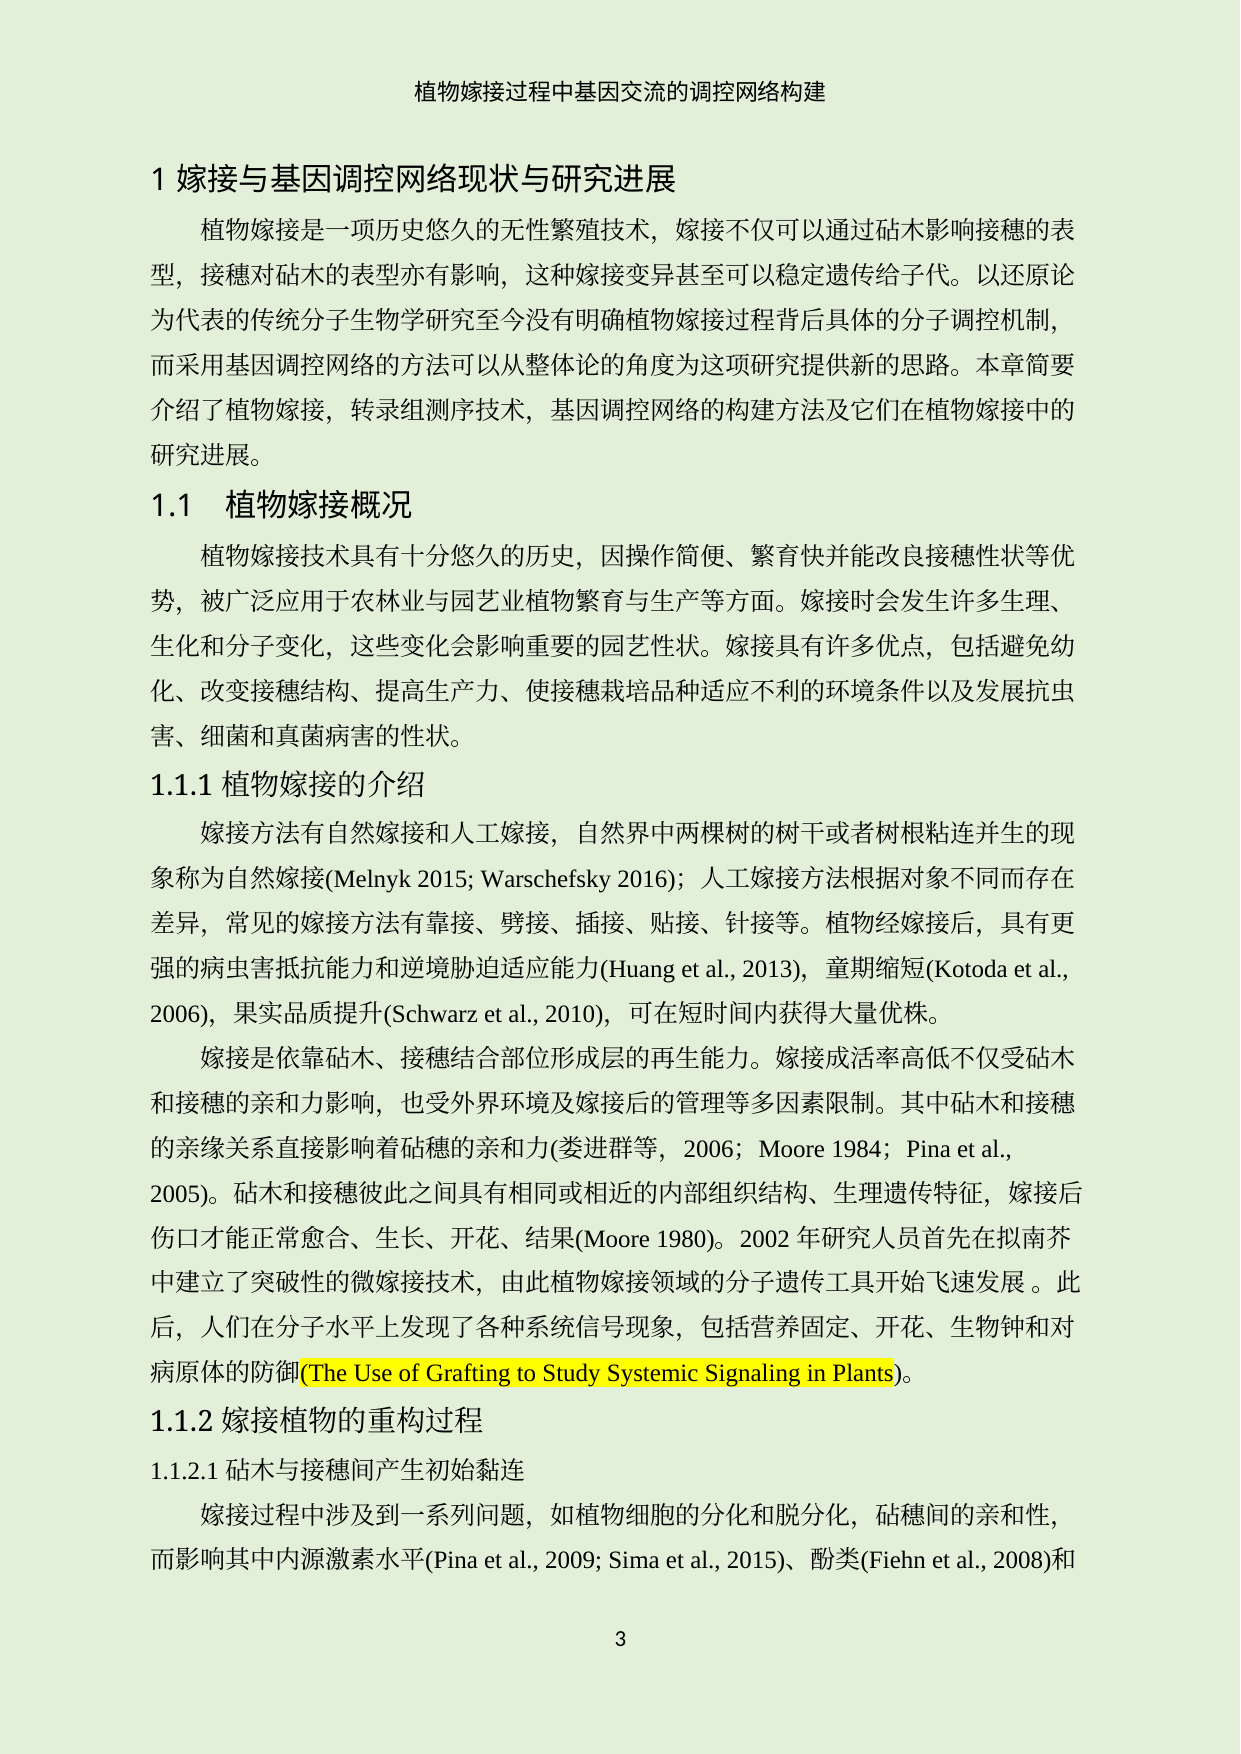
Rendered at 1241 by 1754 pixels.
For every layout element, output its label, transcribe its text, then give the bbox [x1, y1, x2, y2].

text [150, 1495, 1090, 1576]
text 嫁接是依靠砧木、接穗结合部位形成层的再生能力。嫁接成活率高低不仅受砧木和接穗的亲和力影响，也受外界环境及嫁接后的管理等多因素限制。其中砧木和接穗的亲缘关系直接影响着砧穗的亲和力(娄进群等，2006；Moore 1984；Pina et al., 2005)。砧木和接穗彼此之间具有相同或相近的内部组织结构、生理遗传特征，嫁接后伤口才能正常愈合、生长、开花、结果(Moore 1980)。2002 年研究人员首先在拟南芥中建立了突破性的微嫁接技术，由此植物嫁接领域的分子遗传工具开始飞速发展 。此后，人们在分子水平上发现了各种系统信号现象，包括营养固定、开花、生物钟和对病原体的防御(The Use of Grafting to Study Systemic Signaling in Plants)。 [150, 1039, 1090, 1389]
text 1.1.2 嫁接植物的重构过程 [150, 1398, 1090, 1440]
text 1.1.1 植物嫁接的介绍 [150, 762, 1090, 804]
text 1.1.2.1 砧木与接穗间产生初始黏连 [150, 1450, 1090, 1486]
text 嫁接方法有自然嫁接和人工嫁接，自然界中两棵树的树干或者树根粘连并生的现象称为自然嫁接(Melnyk 2015; Warschefsky 2016)；人工嫁接方法根据对象不同而存在差异，常见的嫁接方法有靠接、劈接、插接、贴接、针接等。植物经嫁接后，具有更强的病虫害抵抗能力和逆境胁迫适应能力(Huang et al., 2013)，童期缩短(Kotoda et al., 2006)，果实品质提升(Schwarz et al., 2010)，可在短时间内获得大量优株。 [150, 814, 1090, 1030]
list 植物嫁接概况 [150, 480, 1090, 526]
text 植物嫁接是一项历史悠久的无性繁殖技术，嫁接不仅可以通过砧木影响接穗的表型，接穗对砧木的表型亦有影响，这种嫁接变异甚至可以稳定遗传给子代。以还原论为代表的传统分子生物学研究至今没有明确植物嫁接过程背后具体的分子调控机制，而采用基因调控网络的方法可以从整体论的角度为这项研究提供新的思路。本章简要介绍了植物嫁接，转录组测序技术，基因调控网络的构建方法及它们在植物嫁接中的研究进展。 [150, 211, 1090, 471]
text 植物嫁接技术具有十分悠久的历史，因操作简便、繁育快并能改良接穗性状等优势，被广泛应用于农林业与园艺业植物繁育与生产等方面。嫁接时会发生许多生理、生化和分子变化，这些变化会影响重要的园艺性状。嫁接具有许多优点，包括避免幼化、改变接穗结构、提高生产力、使接穗栽培品种适应不利的环境条件以及发展抗虫害、细菌和真菌病害的性状。 [150, 537, 1090, 753]
text 1 嫁接与基因调控网络现状与研究进展 [150, 154, 1090, 199]
